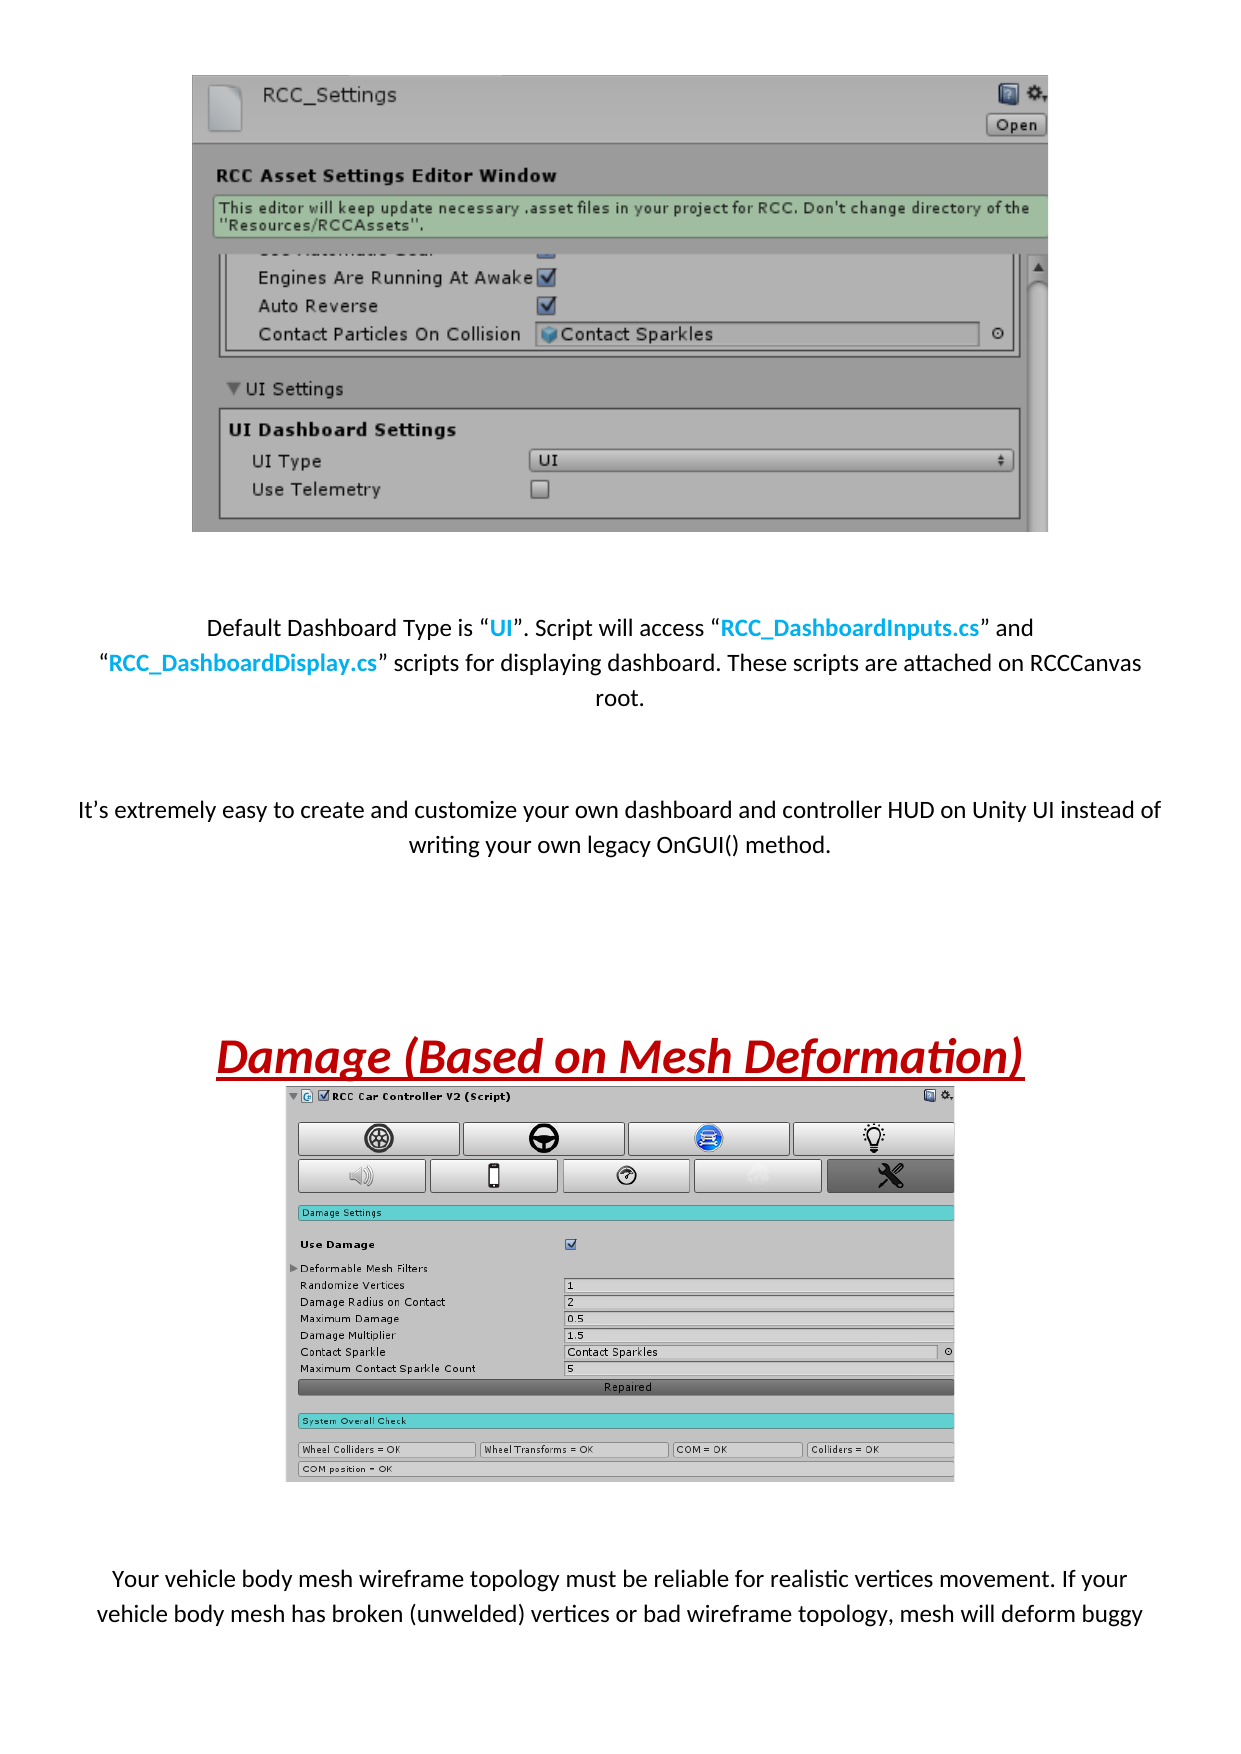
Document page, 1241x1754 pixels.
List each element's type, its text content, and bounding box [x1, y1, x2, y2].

text It’s extremely easy to create and customize your own dashboard and controller HUD on Unity UI instead of writing your own legacy OnGUI() method. [75, 794, 1165, 859]
picture [285, 1086, 955, 1482]
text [75, 1563, 1165, 1628]
picture [192, 75, 1049, 532]
subtitle Damage (Based on Mesh Deformation) [75, 1025, 1165, 1086]
text Default Dashboard Type is “UI”. Script will access “RCC_DashboardInputs.cs” and “RCC_DashboardDisplay.cs” scripts for displaying dashboard. These scripts are attached on RCCCanvas root. [75, 612, 1165, 713]
